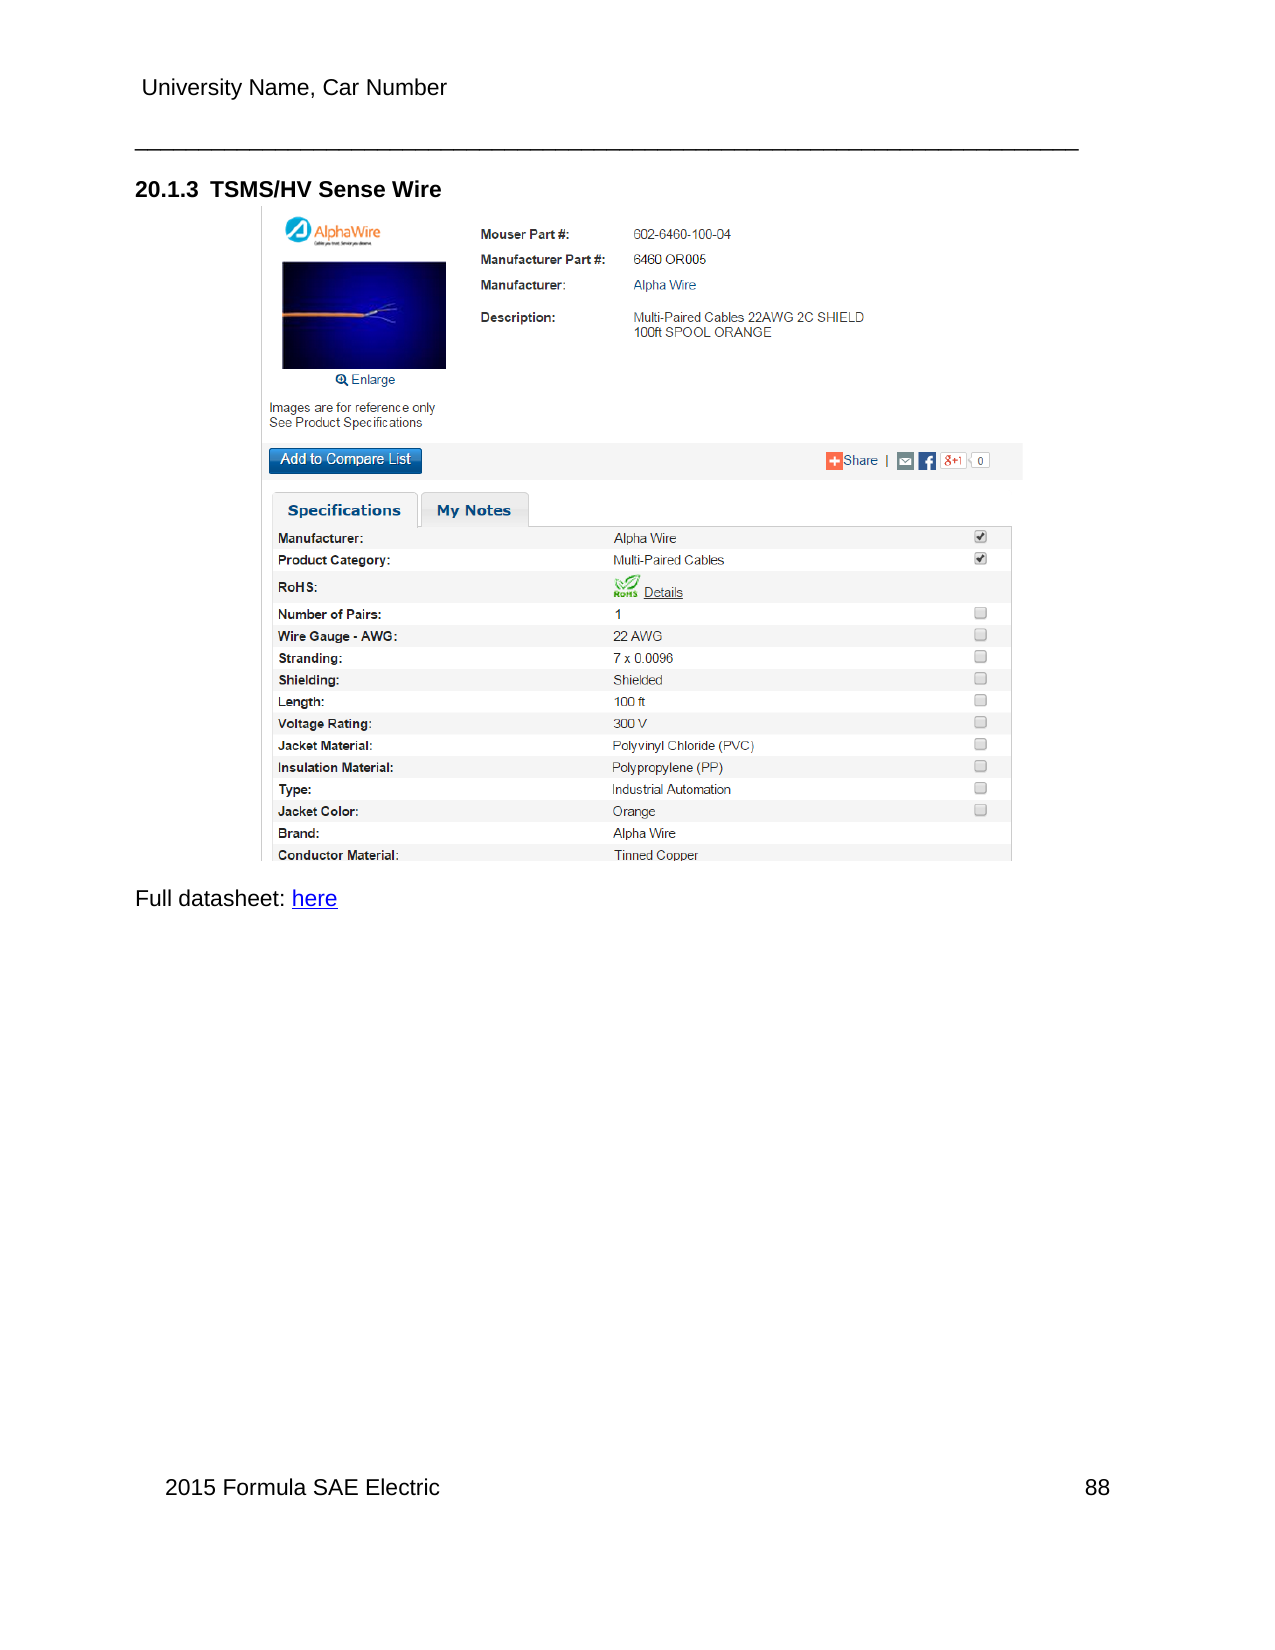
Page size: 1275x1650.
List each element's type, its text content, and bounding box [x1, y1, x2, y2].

picture [252, 206, 1023, 861]
subtitle TSMS/HV Sense Wire [135, 176, 1140, 202]
text Full datasheet: here [135, 885, 1140, 911]
